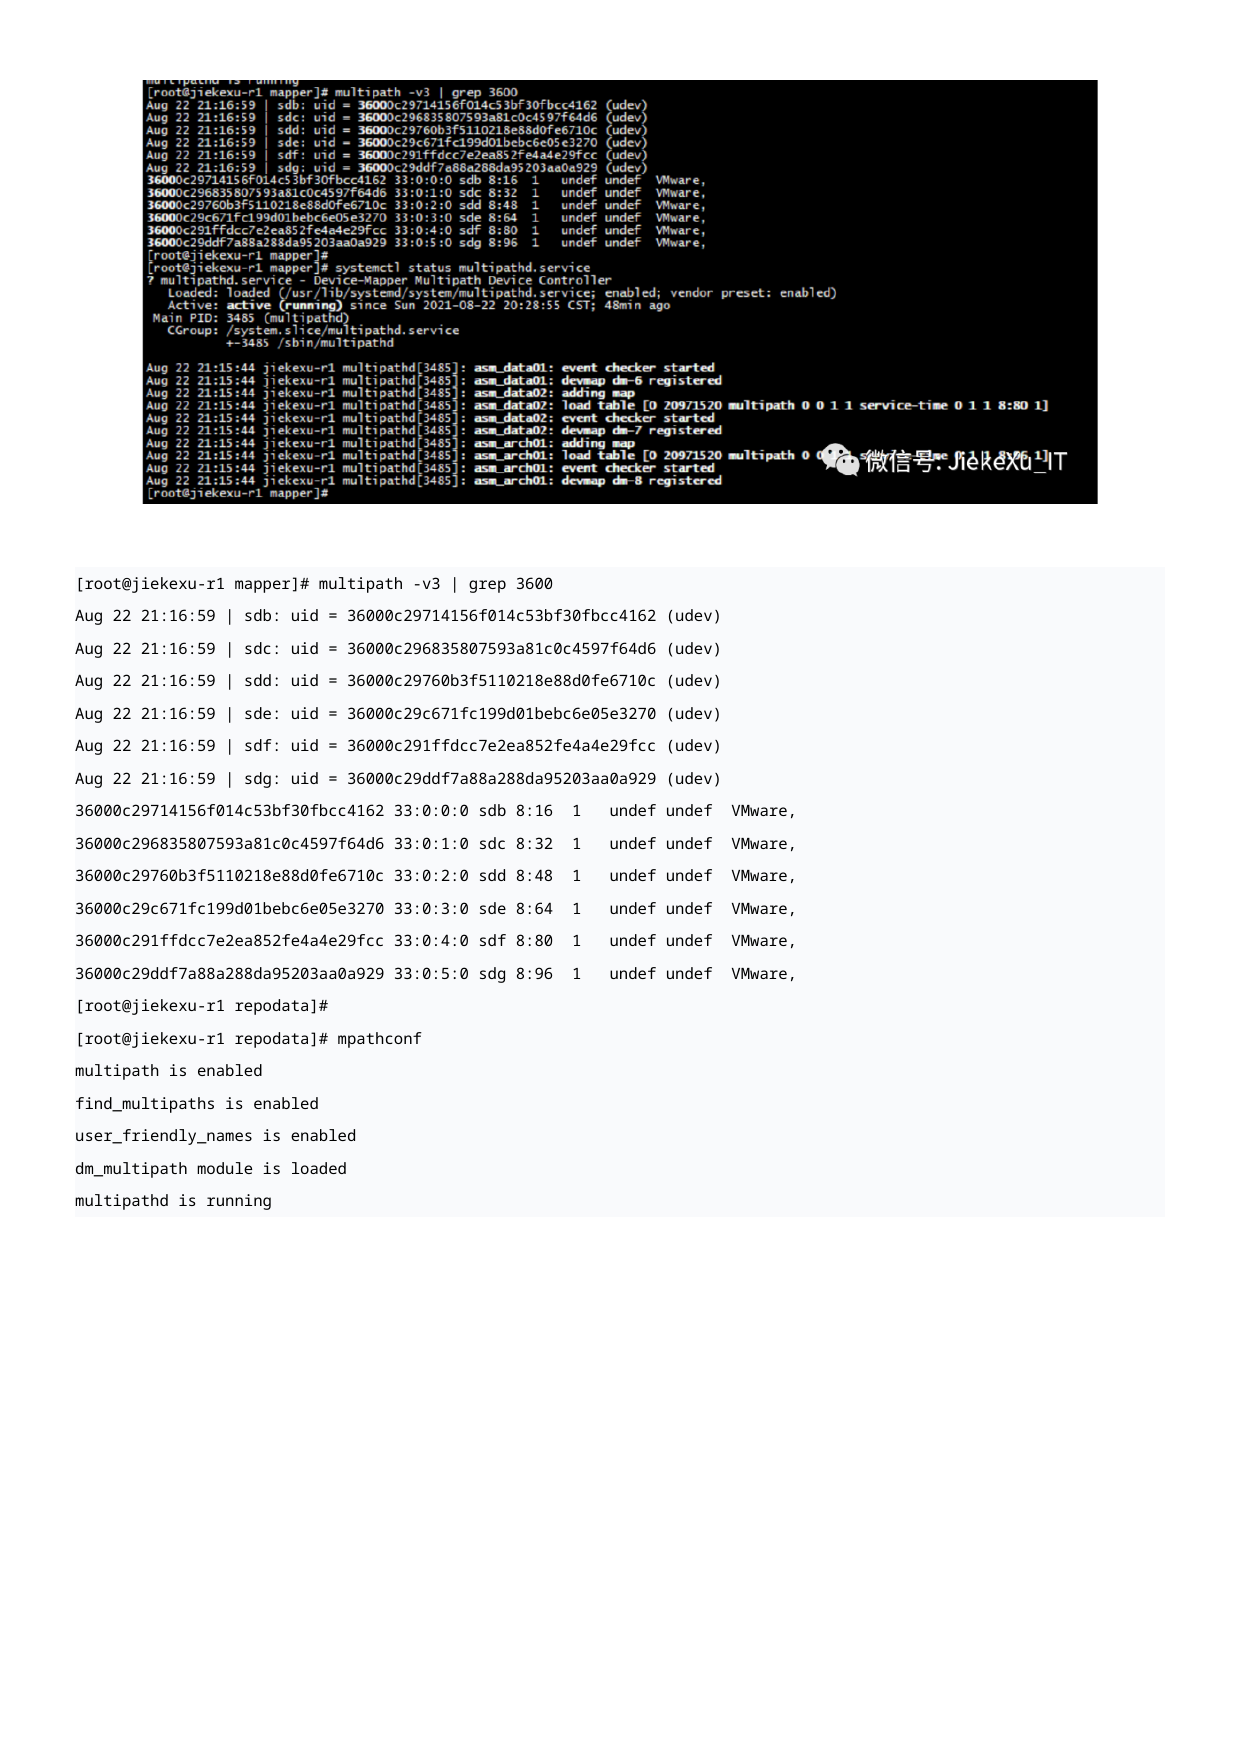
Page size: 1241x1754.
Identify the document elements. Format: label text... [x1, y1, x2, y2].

picture [142, 80, 1098, 504]
text [root@jiekexu-r1 mapper]# multipath -v3 | grep 3600 Aug 22 21:16:59 | sdb: uid = 36000c29714156f014c53bf30fbcc4162 (udev) Aug 22 21:16:59 | sdc: uid = 36000c296835807593a81c0c4597f64d6 (udev) Aug 22 21:16:59 | sdd: uid = 36000c29760b3f5110218e88d0fe6710c (udev) Aug 22 21:16:59 | sde: uid = 36000c29c671fc199d01bebc6e05e3270 (udev) Aug 22 21:16:59 | sdf: uid = 36000c291ffdcc7e2ea852fe4a4e29fcc (udev) Aug 22 21:16:59 | sdg: uid = 36000c29ddf7a88a288da95203aa0a929 (udev) 36000c29714156f014c53bf30fbcc4162 33:0:0:0 sdb 8:16 1 undef undef VMware, 36000c296835807593a81c0c4597f64d6 33:0:1:0 sdc 8:32 1 undef undef VMware, 36000c29760b3f5110218e88d0fe6710c 33:0:2:0 sdd 8:48 1 undef undef VMware, 36000c29c671fc199d01bebc6e05e3270 33:0:3:0 sde 8:64 1 undef undef VMware, 36000c291ffdcc7e2ea852fe4a4e29fcc 33:0:4:0 sdf 8:80 1 undef undef VMware, 36000c29ddf7a88a288da95203aa0a929 33:0:5:0 sdg 8:96 1 undef undef VMware, [root@jiekexu-r1 repodata]# [root@jiekexu-r1 repodata]# mpathconf multipath is enabled find_multipaths is enabled user_friendly_names is enabled dm_multipath module is loaded multipathd is running [75, 567, 1165, 1217]
